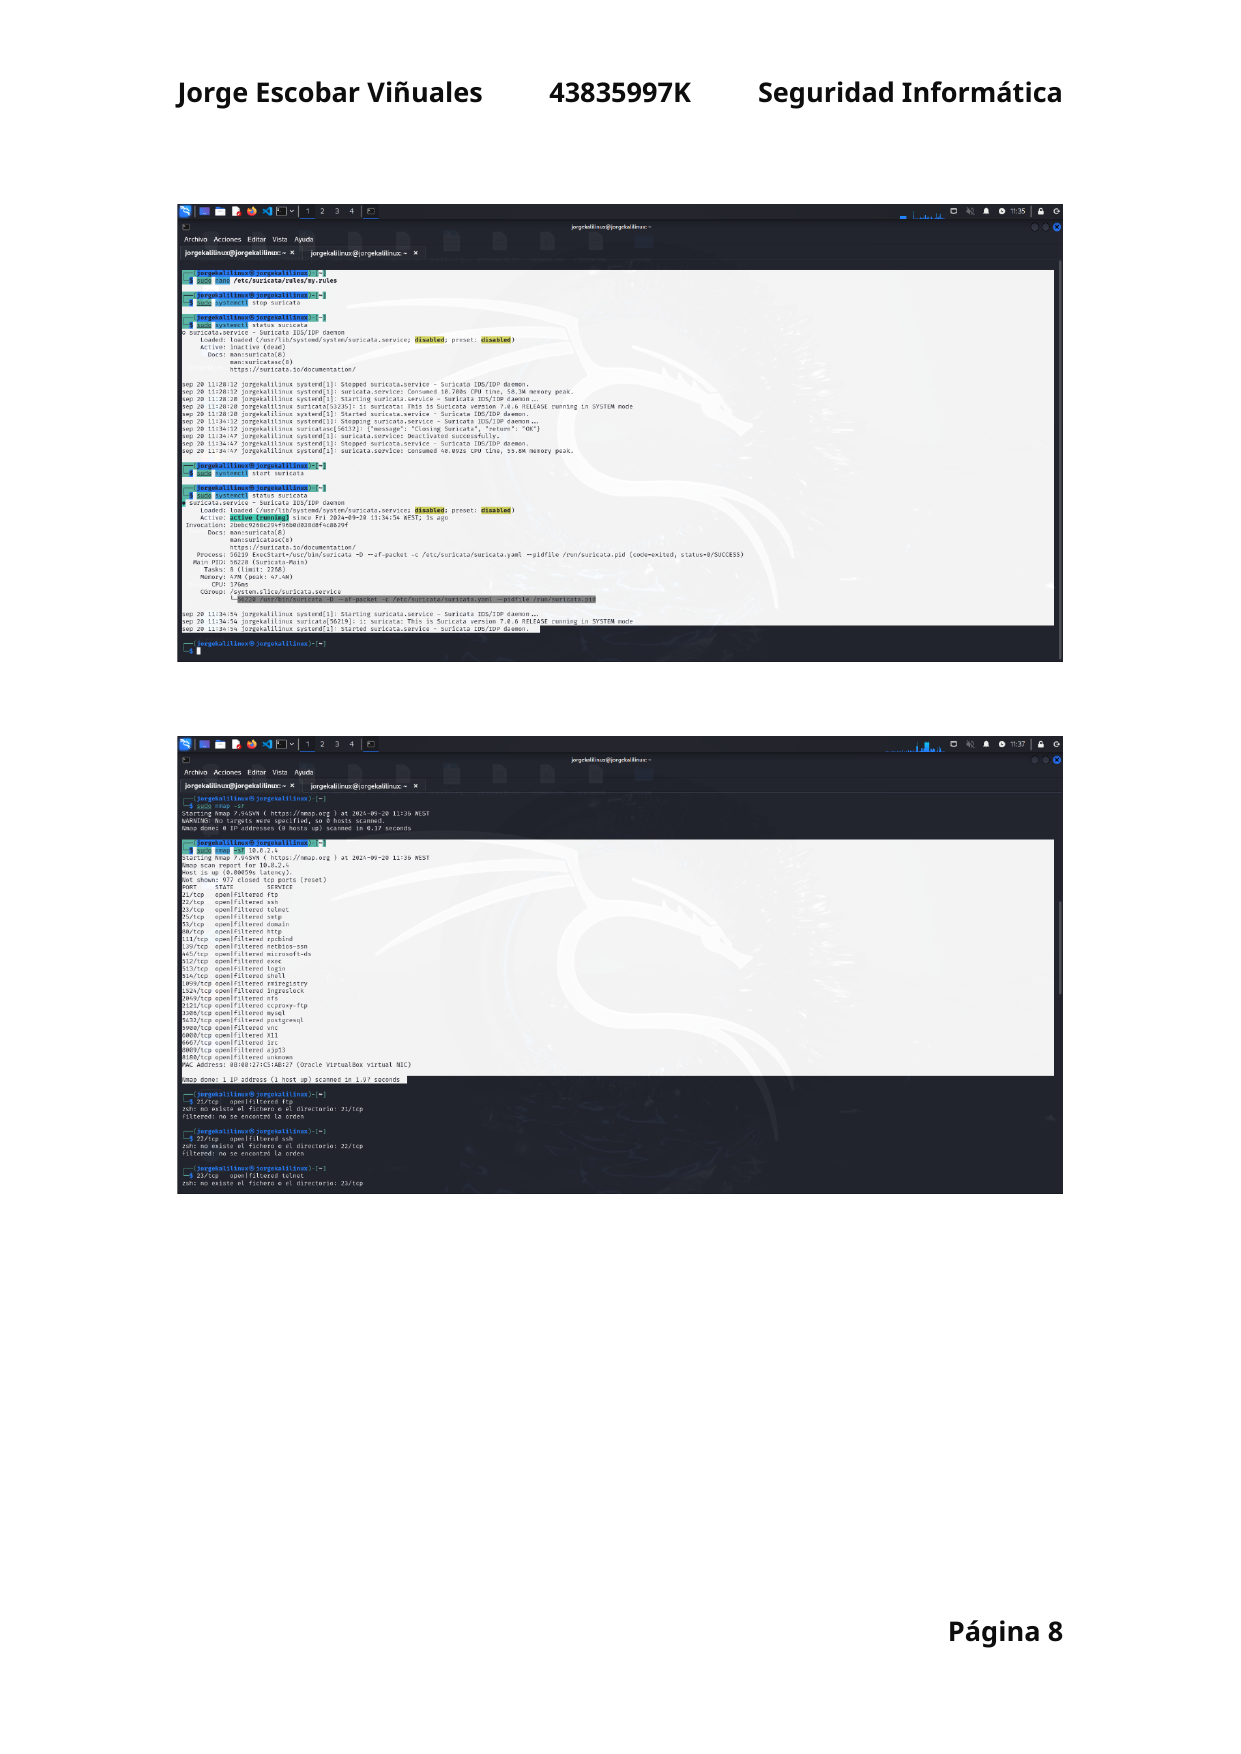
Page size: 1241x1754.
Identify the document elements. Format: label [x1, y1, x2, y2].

picture [177, 204, 1063, 662]
picture [177, 736, 1063, 1194]
